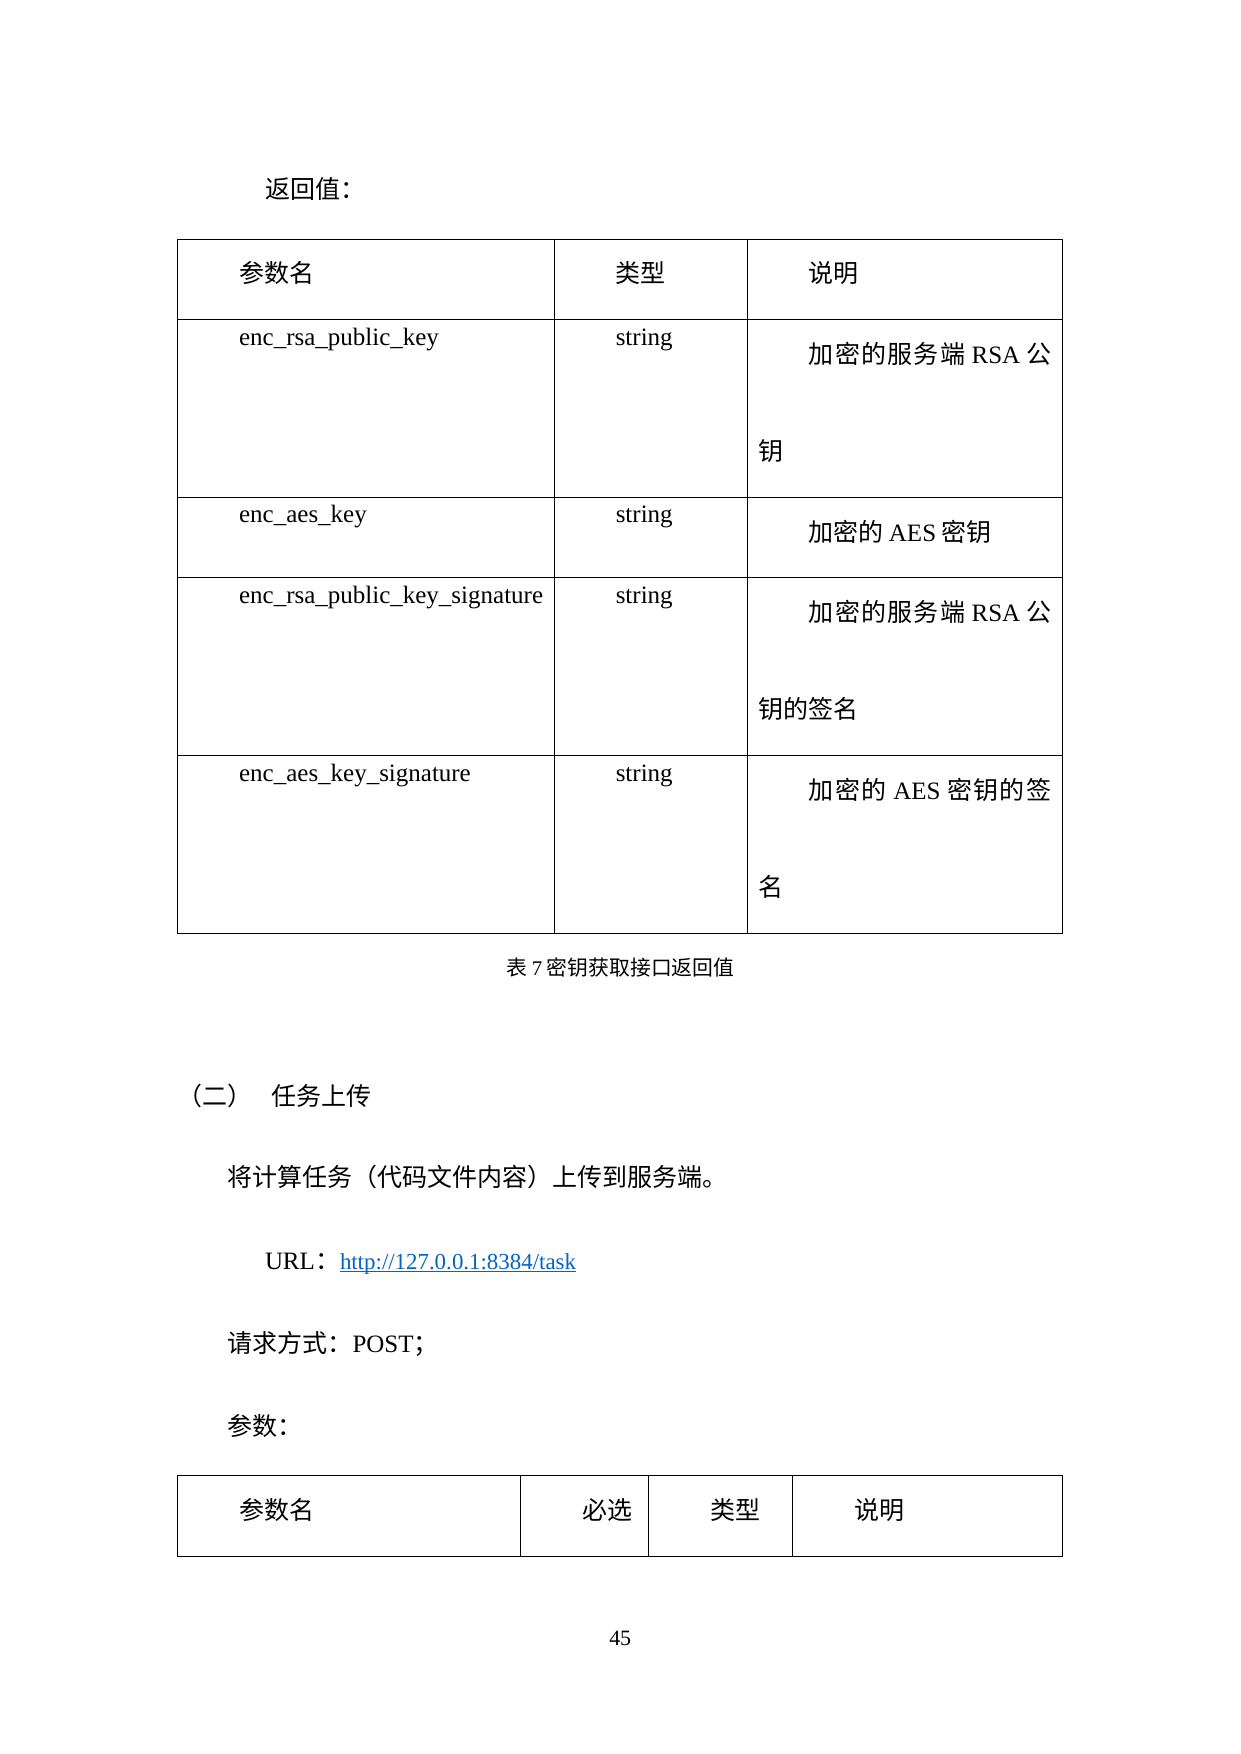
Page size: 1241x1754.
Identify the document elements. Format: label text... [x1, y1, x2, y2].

table_header 必选 [521, 1476, 648, 1556]
table_cell 加密的服务端RSA公钥 [748, 320, 1062, 497]
table_cell 加密的AES密钥 [748, 498, 1062, 577]
table_cell enc_aes_key_signature [178, 756, 554, 932]
table_header 说明 [793, 1476, 1062, 1556]
table_header 类型 [649, 1476, 792, 1556]
table_cell string [555, 498, 747, 577]
table_header 类型 [555, 240, 747, 319]
table_header 说明 [748, 240, 1062, 319]
table_cell string [555, 320, 747, 497]
table_cell enc_aes_key [178, 498, 554, 577]
table_header 参数名 [178, 1476, 520, 1556]
table_cell string [555, 756, 747, 932]
table_cell 加密的服务端RSA公钥的签名 [748, 578, 1062, 755]
table_cell enc_rsa_public_key_signature [178, 578, 554, 755]
text 将计算任务（代码文件内容）上传到服务端。 [177, 1143, 1063, 1208]
table_cell enc_rsa_public_key [178, 320, 554, 497]
text 返回值： [177, 155, 1063, 220]
subtitle 任务上传 [177, 1062, 1063, 1127]
table_cell 加密的AES密钥的签名 [748, 756, 1062, 932]
text 表 7 密钥获取接口返回值 [177, 950, 1063, 982]
text 参数： [177, 1392, 1063, 1457]
text URL：http://127.0.0.1:8384/task [177, 1226, 1063, 1291]
table_header 参数名 [178, 240, 554, 319]
text 请求方式：POST； [177, 1309, 1063, 1374]
table_cell string [555, 578, 747, 755]
